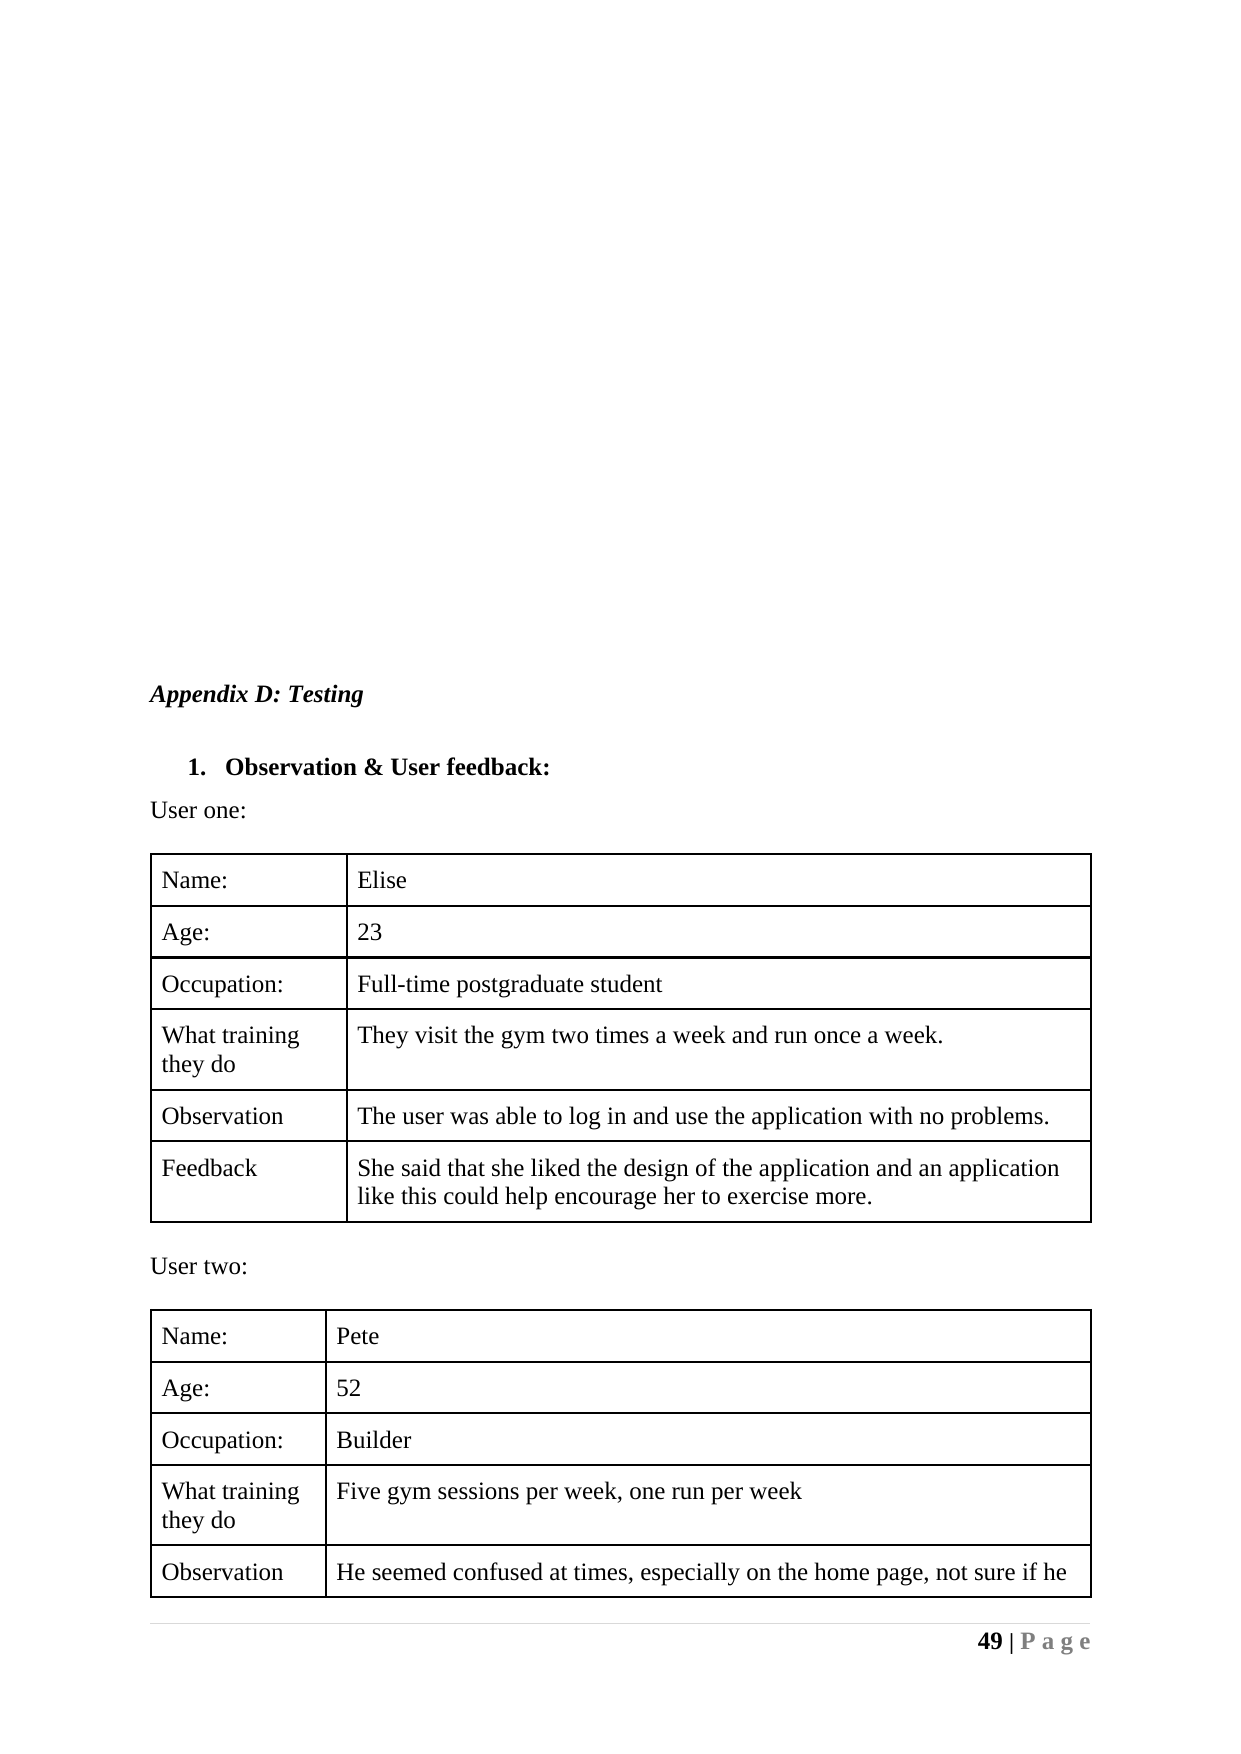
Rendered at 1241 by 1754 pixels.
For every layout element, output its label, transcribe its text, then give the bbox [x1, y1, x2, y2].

table_cell Feedback [152, 1142, 346, 1221]
text Appendix D: Testing [150, 679, 1090, 707]
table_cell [327, 1546, 1090, 1596]
text User two: [150, 1251, 1090, 1280]
table_cell They visit the gym two times a week and run once a week. [348, 1010, 1090, 1088]
table_header Pete [327, 1311, 1090, 1361]
table_cell The user was able to log in and use the application with no problems. [348, 1091, 1090, 1140]
table_cell Five gym sessions per week, one run per week [327, 1466, 1090, 1544]
table_cell Occupation: [152, 959, 346, 1008]
table_cell What training they do [152, 1010, 346, 1088]
table_cell Age: [152, 907, 346, 956]
list Observation & User feedback: [187, 752, 1090, 780]
text User one: [150, 796, 1090, 824]
table_cell Observation [152, 1546, 325, 1596]
table_cell Full-time postgraduate student [348, 959, 1090, 1008]
table_cell Builder [327, 1414, 1090, 1464]
table_cell 23 [348, 907, 1090, 956]
table_cell Age: [152, 1363, 325, 1412]
table_cell 52 [327, 1363, 1090, 1412]
table_header Name: [152, 855, 346, 905]
table_cell Occupation: [152, 1414, 325, 1464]
table_cell What training they do [152, 1466, 325, 1544]
table_header Name: [152, 1311, 325, 1361]
table_cell Observation [152, 1091, 346, 1140]
table_cell She said that she liked the design of the application and an application like this could help encourage her to exercise more. [348, 1142, 1090, 1221]
table_header Elise [348, 855, 1090, 905]
